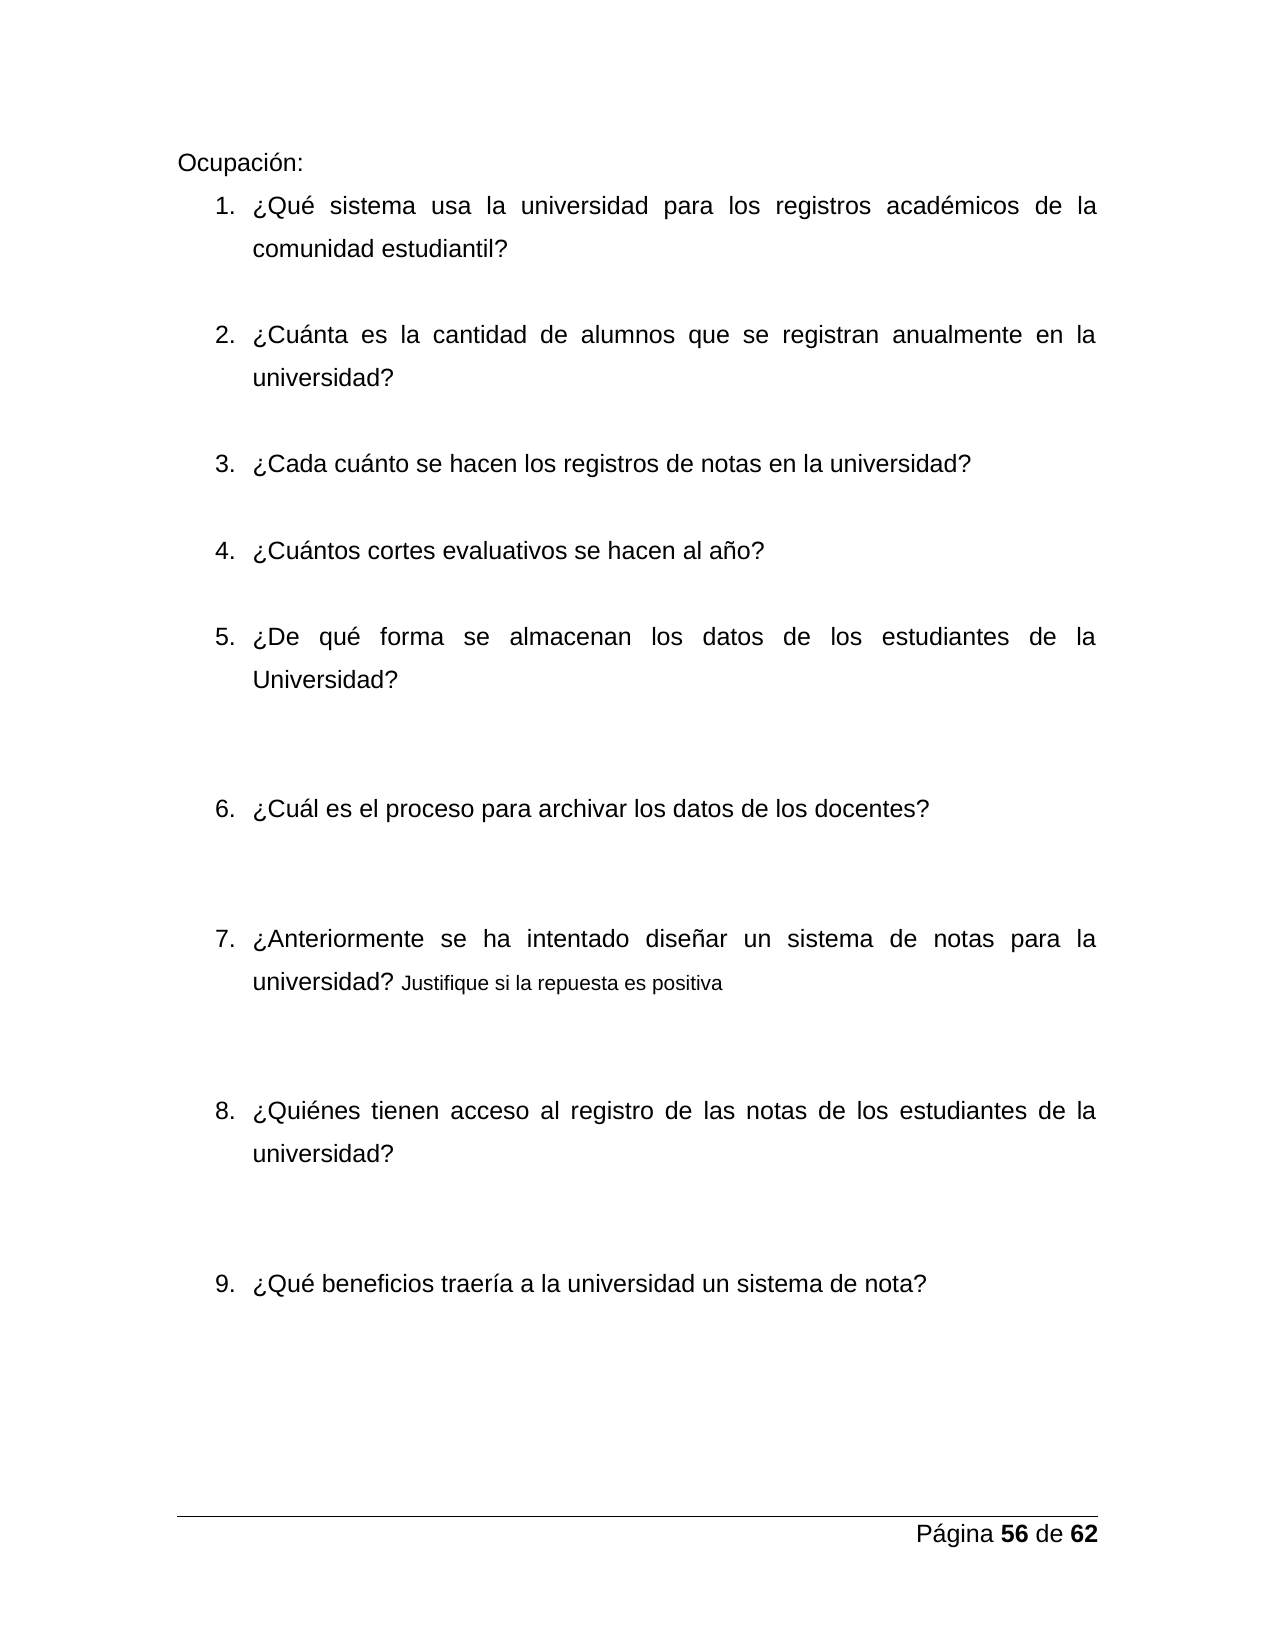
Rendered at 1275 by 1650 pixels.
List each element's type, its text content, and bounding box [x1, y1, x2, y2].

list ¿Cada cuánto se hacen los registros de notas en la universidad? [215, 449, 1098, 478]
list ¿Cuál es el proceso para archivar los datos de los docentes? [215, 794, 1098, 823]
list ¿Qué beneficios traería a la universidad un sistema de nota? [215, 1269, 1098, 1298]
list ¿Quiénes tienen acceso al registro de las notas de los estudiantes de la universidad? [215, 1096, 1098, 1168]
list ¿Anteriormente se ha intentado diseñar un sistema de notas para la universidad? Justifique si la repuesta es positiva [215, 924, 1098, 996]
text Ocupación: [177, 148, 1098, 176]
list ¿De qué forma se almacenan los datos de los estudiantes de la Universidad? [215, 622, 1098, 694]
list ¿Cuánta es la cantidad de alumnos que se registran anualmente en la universidad? [215, 320, 1098, 392]
list ¿Qué sistema usa la universidad para los registros académicos de la comunidad estudiantil? [215, 191, 1098, 263]
list ¿Cuántos cortes evaluativos se hacen al año? [215, 536, 1098, 564]
